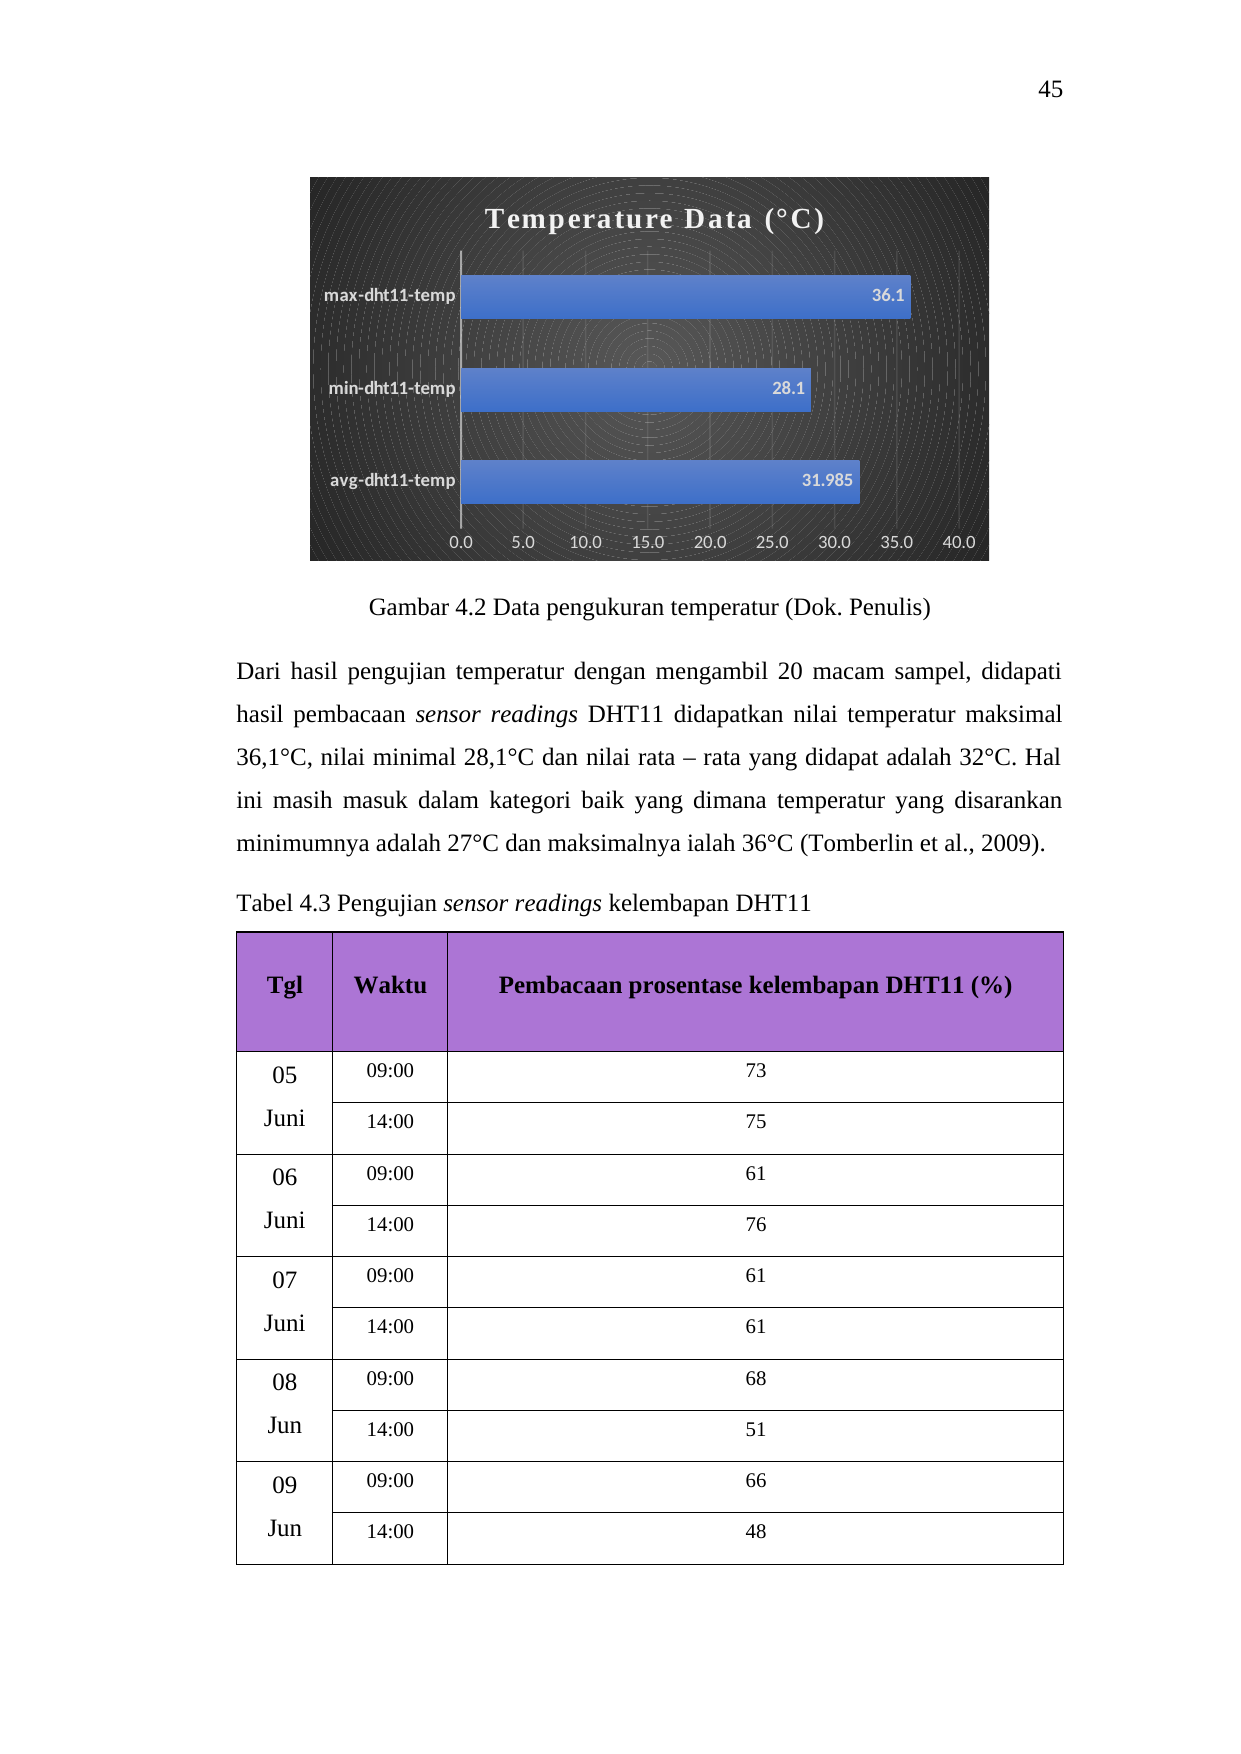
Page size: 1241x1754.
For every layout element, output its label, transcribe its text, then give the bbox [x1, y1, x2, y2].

table_cell 09:00 [333, 1155, 447, 1205]
table_cell 61 [448, 1155, 1063, 1205]
table_cell 68 [448, 1360, 1063, 1410]
table_cell 48 [448, 1513, 1063, 1563]
table_cell 51 [448, 1411, 1063, 1461]
table_cell 14:00 [333, 1411, 447, 1461]
table_cell 73 [448, 1052, 1063, 1102]
table_cell 06 Juni [237, 1155, 332, 1256]
table_cell 07 Juni [237, 1257, 332, 1358]
table_cell 76 [448, 1206, 1063, 1256]
table_cell 09 Jun [237, 1462, 332, 1563]
text Tabel 4.3 Pengujian sensor readings kelembapan DHT11 [236, 888, 1063, 917]
table_cell 75 [448, 1103, 1063, 1153]
table_header Pembacaan prosentase kelembapan DHT11 (%) [448, 933, 1063, 1051]
table_header Tgl [237, 933, 332, 1051]
table_cell 09:00 [333, 1257, 447, 1307]
table_cell 09:00 [333, 1360, 447, 1410]
table_cell 14:00 [333, 1206, 447, 1256]
table_cell 61 [448, 1257, 1063, 1307]
table_cell 09:00 [333, 1462, 447, 1512]
table_header Waktu [333, 933, 447, 1051]
table_cell 14:00 [333, 1308, 447, 1358]
table_cell 14:00 [333, 1513, 447, 1563]
table_cell 09:00 [333, 1052, 447, 1102]
table_cell 61 [448, 1308, 1063, 1358]
text Gambar 4.2 Data pengukuran temperatur (Dok. Penulis) [236, 592, 1063, 621]
table_cell 66 [448, 1462, 1063, 1512]
table_cell 08 Jun [237, 1360, 332, 1461]
table_cell 14:00 [333, 1103, 447, 1153]
table_cell 05 Juni [237, 1052, 332, 1153]
text Dari hasil pengujian temperatur dengan mengambil 20 macam sampel, didapati hasil pembacaan sensor readings DHT11 didapatkan nilai temperatur maksimal 36,1°C, nilai minimal 28,1°C dan nilai rata – rata yang didapat adalah 32°C. Hal ini masih masuk dalam kategori baik yang dimana temperatur yang disarankan minimumnya adalah 27°C dan maksimalnya ialah 36°C . [236, 656, 1063, 857]
